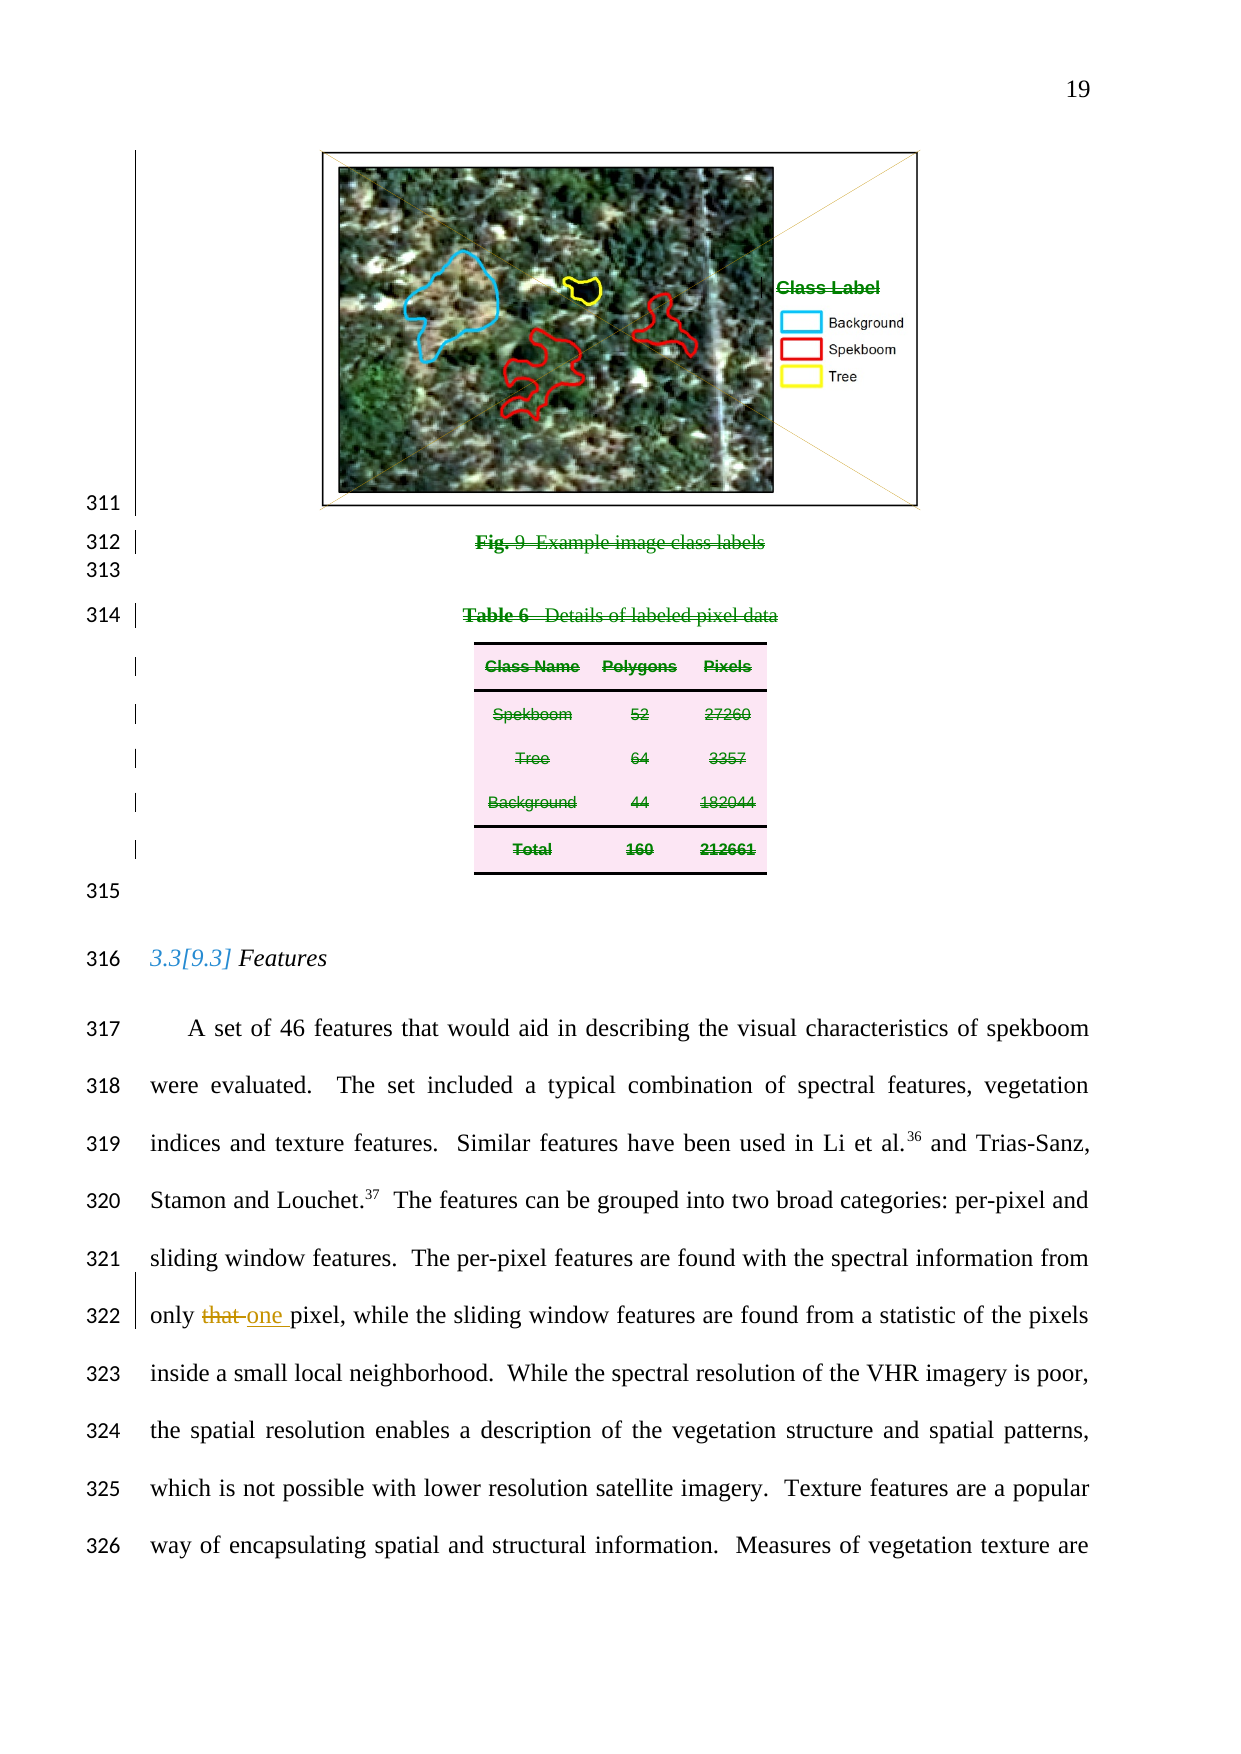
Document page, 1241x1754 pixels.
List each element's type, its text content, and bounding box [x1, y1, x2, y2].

picture [321, 331, 920, 511]
subtitle Features [150, 943, 1090, 972]
picture [319, 151, 618, 509]
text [150, 1013, 1090, 1559]
picture [622, 151, 921, 509]
picture [322, 150, 918, 329]
